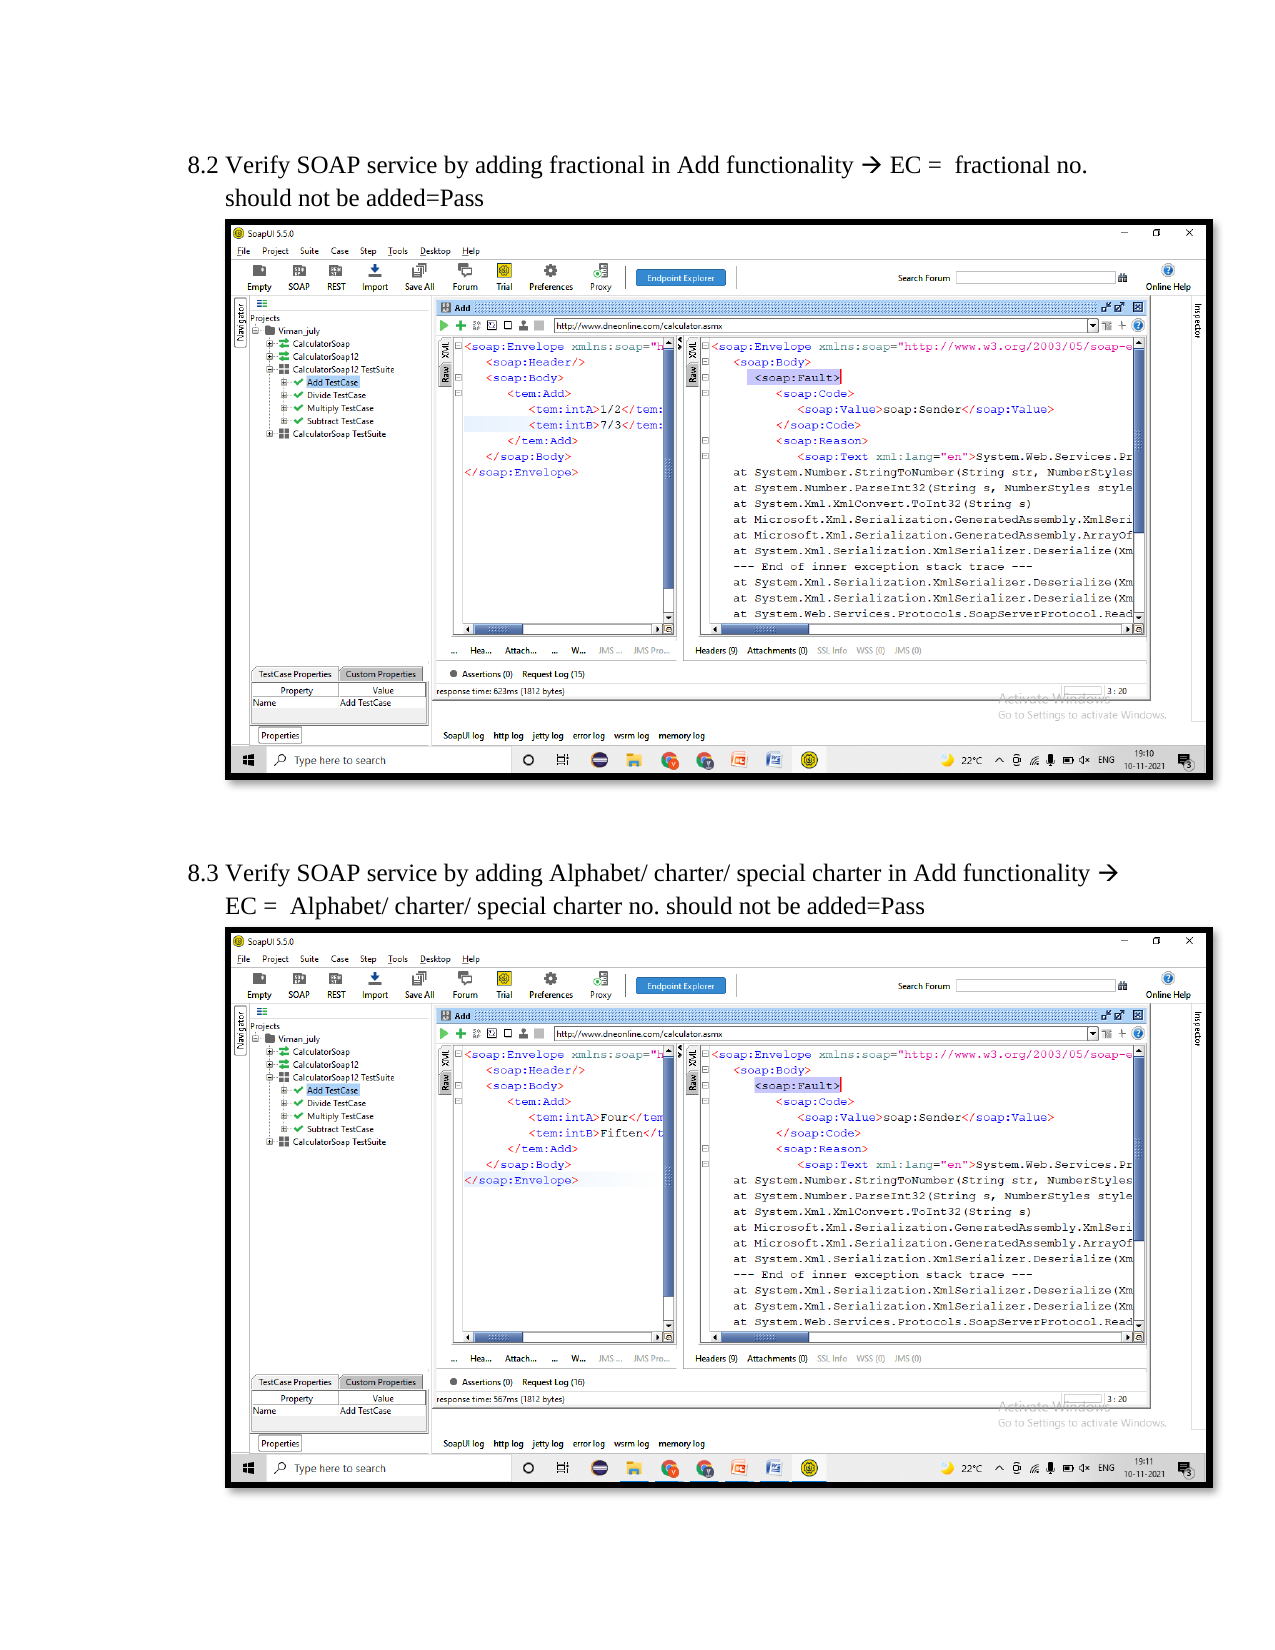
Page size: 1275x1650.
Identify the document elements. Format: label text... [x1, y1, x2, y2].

picture [231, 933, 1206, 1482]
picture [231, 225, 1206, 773]
